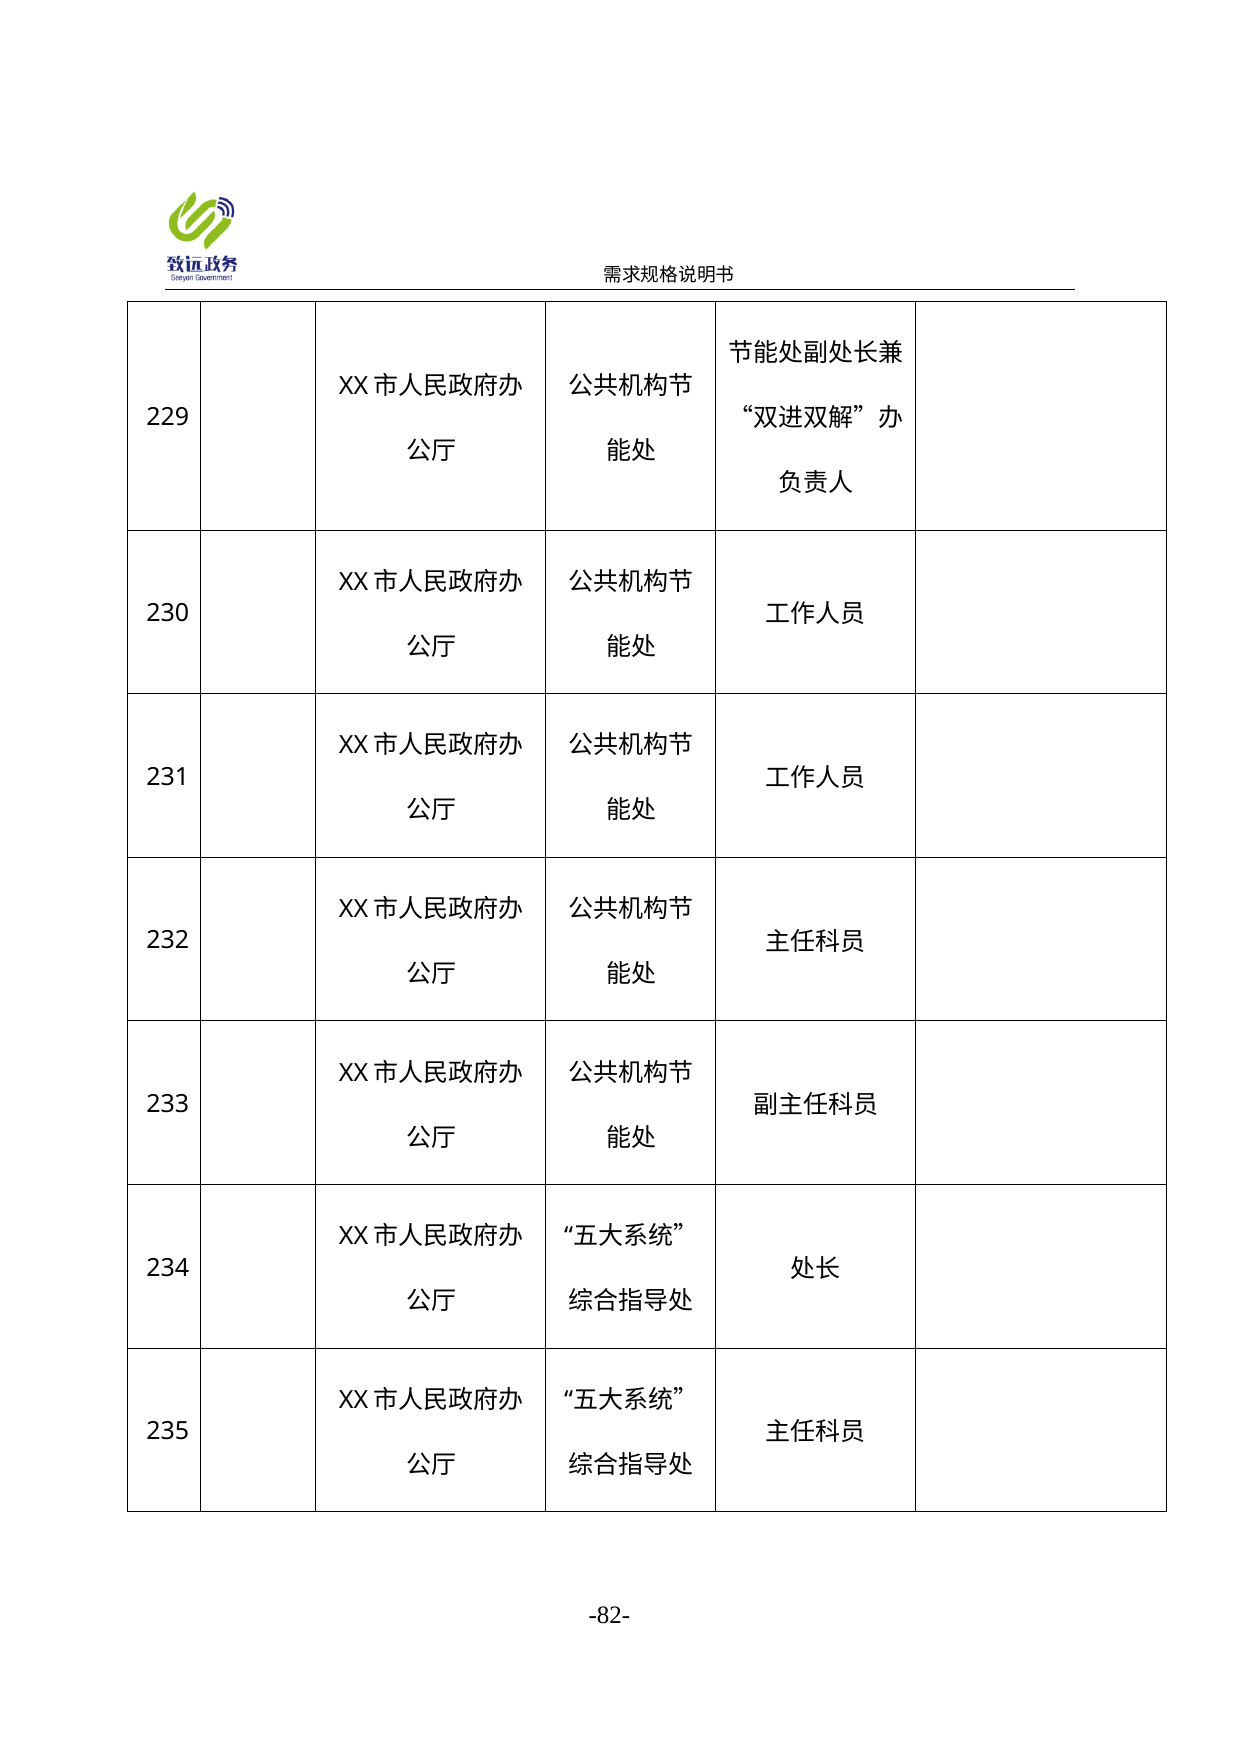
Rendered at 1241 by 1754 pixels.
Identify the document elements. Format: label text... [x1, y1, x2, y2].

table_cell 处长 [716, 1185, 915, 1347]
table_cell 229 [128, 302, 200, 530]
table_cell [916, 1185, 1166, 1347]
table_cell 公共机构节能处 [546, 302, 715, 530]
table_cell XX市人民政府办公厅 [316, 531, 545, 693]
table_cell 230 [128, 531, 200, 693]
table_cell XX市人民政府办公厅 [316, 858, 545, 1020]
table_cell [201, 302, 315, 530]
table_cell 主任科员 [716, 858, 915, 1020]
table_cell XX市人民政府办公厅 [316, 1349, 545, 1511]
table_cell 副主任科员 [716, 1021, 915, 1184]
table_cell 公共机构节能处 [546, 531, 715, 693]
table_cell [916, 694, 1166, 857]
table_cell [201, 1021, 315, 1184]
table_cell XX市人民政府办公厅 [316, 694, 545, 857]
table_cell [201, 1349, 315, 1511]
table_cell XX市人民政府办公厅 [316, 1021, 545, 1184]
table_cell [916, 1349, 1166, 1511]
table_cell 工作人员 [716, 694, 915, 857]
table_cell [201, 694, 315, 857]
table_cell XX市人民政府办公厅 [316, 1185, 545, 1347]
table_cell 231 [128, 694, 200, 857]
table_cell [916, 858, 1166, 1020]
table_cell [916, 302, 1166, 530]
table_cell “五大系统”综合指导处 [546, 1185, 715, 1347]
table_cell 233 [128, 1021, 200, 1184]
table_cell 公共机构节能处 [546, 694, 715, 857]
table_cell [201, 1185, 315, 1347]
table_cell 234 [128, 1185, 200, 1347]
table_cell 节能处副处长兼“双进双解”办负责人 [716, 302, 915, 530]
table_cell XX市人民政府办公厅 [316, 302, 545, 530]
table_cell 公共机构节能处 [546, 858, 715, 1020]
table_cell [916, 1021, 1166, 1184]
picture [165, 190, 238, 282]
table_cell “五大系统”综合指导处 [546, 1349, 715, 1511]
table_cell 235 [128, 1349, 200, 1511]
table_cell [201, 858, 315, 1020]
table_cell 公共机构节能处 [546, 1021, 715, 1184]
table_cell 工作人员 [716, 531, 915, 693]
table_cell 主任科员 [716, 1349, 915, 1511]
table_cell 232 [128, 858, 200, 1020]
table_cell [916, 531, 1166, 693]
table_cell [201, 531, 315, 693]
